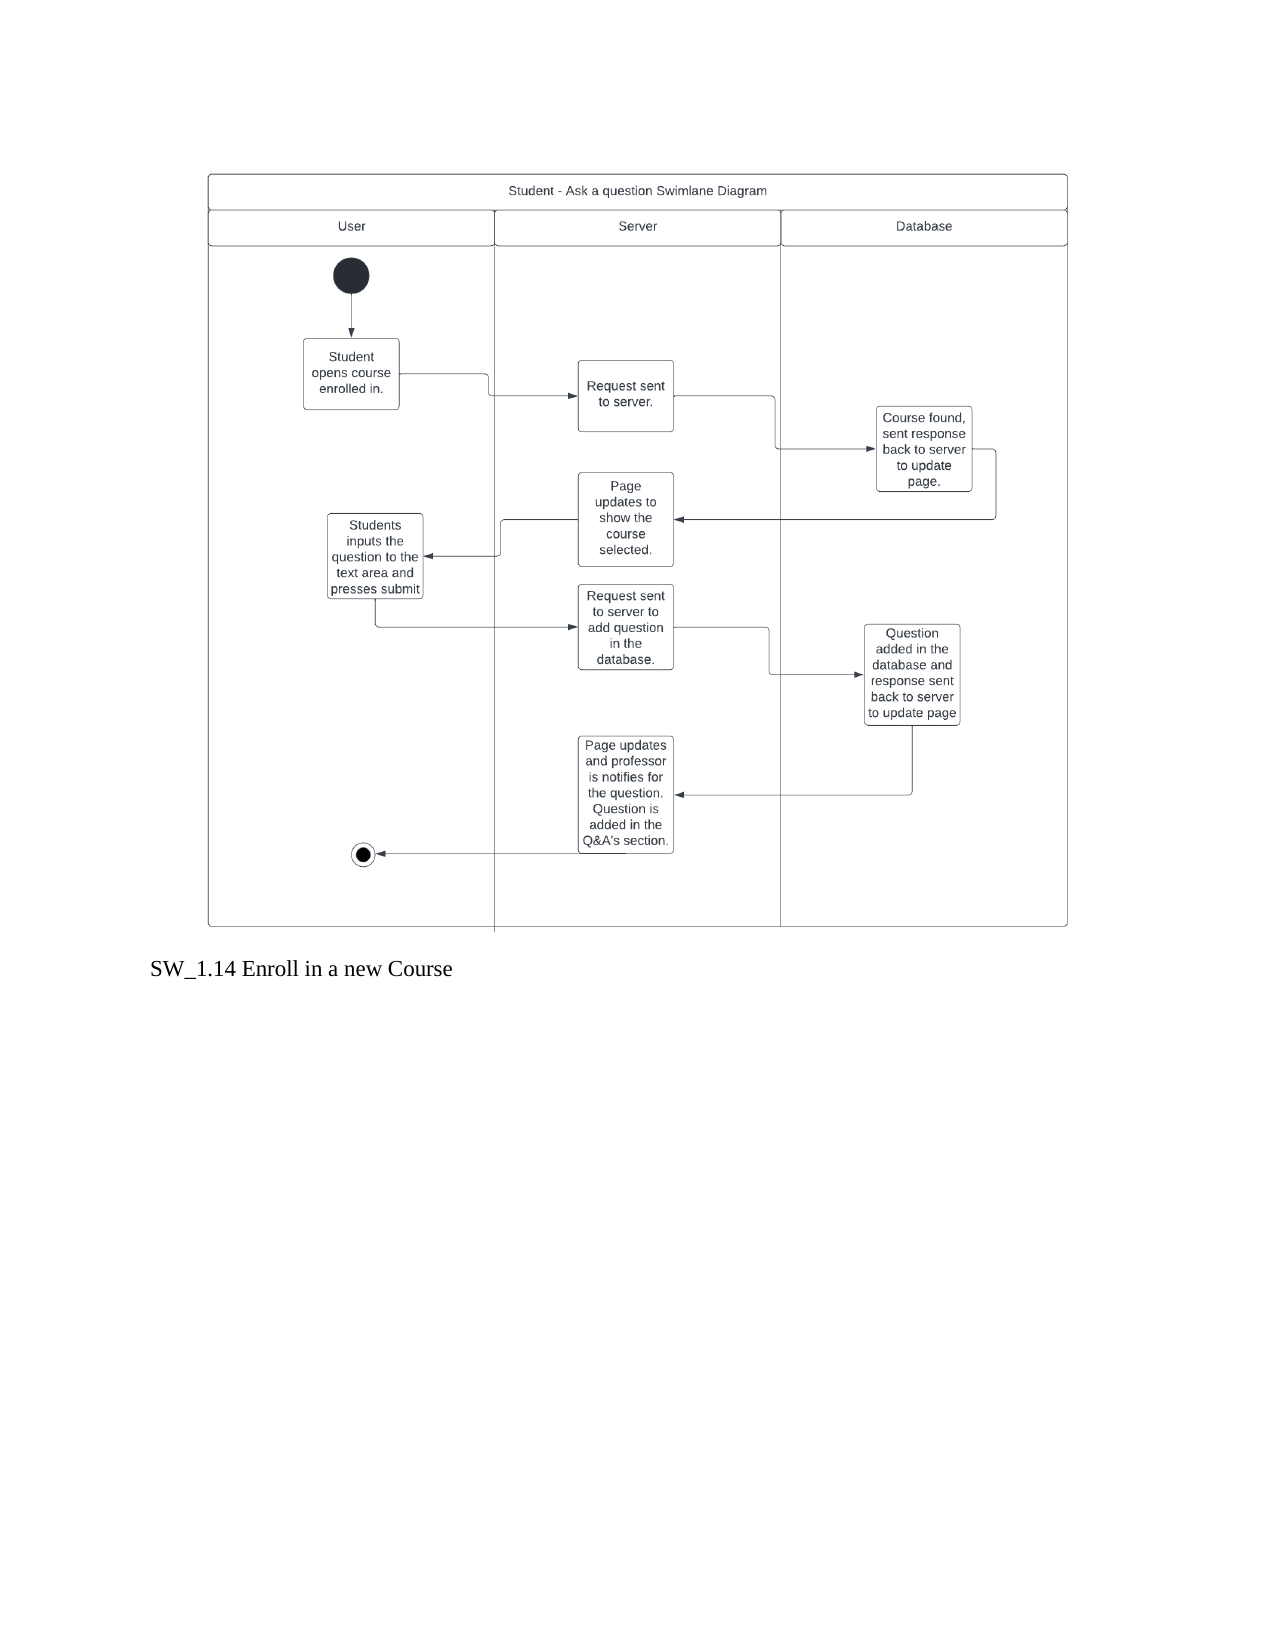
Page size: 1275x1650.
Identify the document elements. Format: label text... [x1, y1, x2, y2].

text SW_1.14 Enroll in a new Course [150, 572, 1125, 982]
picture [184, 150, 1091, 956]
